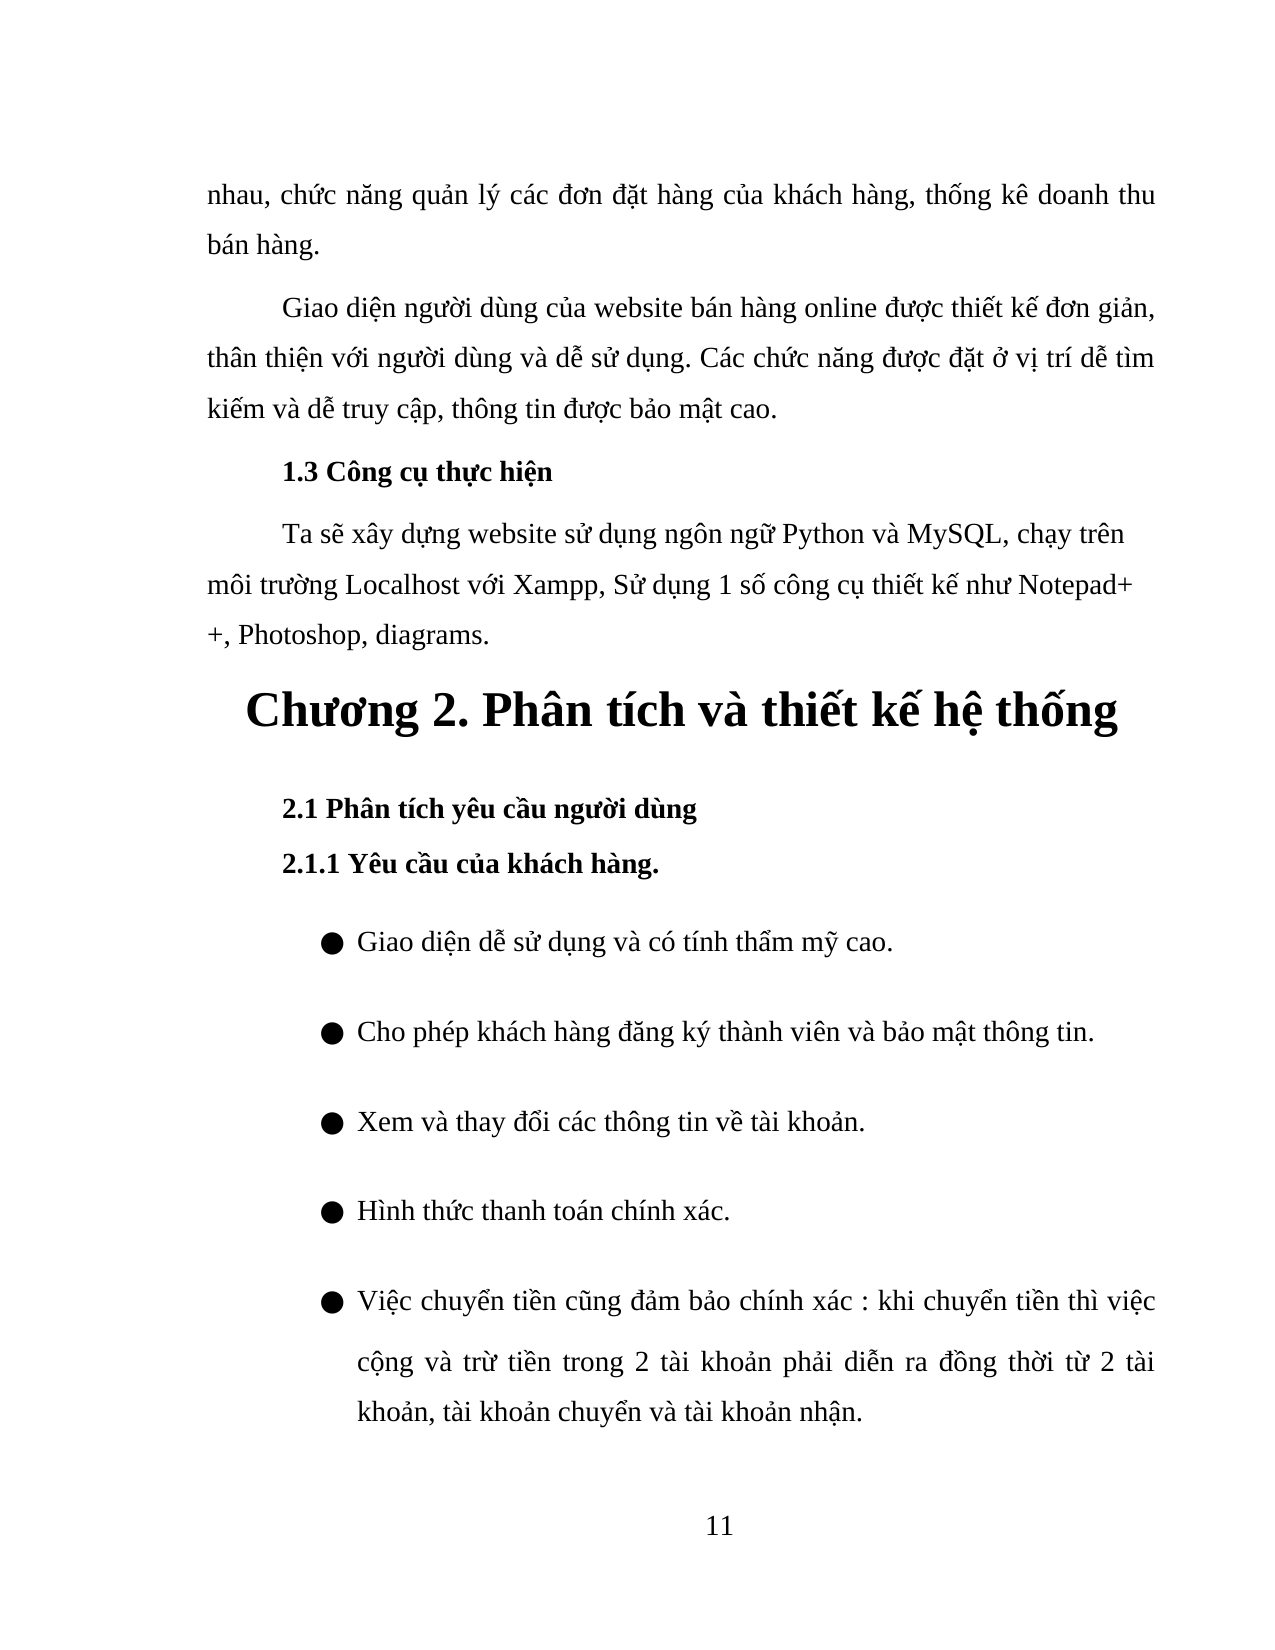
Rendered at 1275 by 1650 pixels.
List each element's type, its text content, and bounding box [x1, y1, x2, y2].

list Việc chuyển tiền cũng đảm bảo chính xác : khi chuyển tiền thì việc cộng và trừ tiền trong 2 tài khoản phải diễn ra đồng thời từ 2 tài khoản, tài khoản chuyển và tài khoản nhận. [319, 1267, 1157, 1428]
subtitle 2.1.1 Yêu cầu của khách hàng. [207, 846, 1157, 879]
subtitle 1.3 Công cụ thực hiện [207, 454, 1157, 487]
text Ta sẽ xây dựng website sử dụng ngôn ngữ Python và MySQL, chạy trên môi trường Localhost với Xampp, Sử dụng 1 số công cụ thiết kế như Notepad++, Photoshop, diagrams. [207, 517, 1157, 651]
subtitle 2.1 Phân tích yêu cầu người dùng [207, 791, 1157, 825]
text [207, 177, 1157, 261]
subtitle Chương 2. Phân tích và thiết kế hệ thống [207, 680, 1157, 737]
list Giao diện dễ sử dụng và có tính thẩm mỹ cao. [319, 908, 1157, 968]
list Cho phép khách hàng đăng ký thành viên và bảo mật thông tin. [319, 998, 1157, 1058]
text Giao diện người dùng của website bán hàng online được thiết kế đơn giản, thân thiện với người dùng và dễ sử dụng. Các chức năng được đặt ở vị trí dễ tìm kiếm và dễ truy cập, thông tin được bảo mật cao. [207, 290, 1157, 424]
list Hình thức thanh toán chính xác. [319, 1178, 1157, 1237]
list Xem và thay đổi các thông tin về tài khoản. [319, 1088, 1157, 1148]
